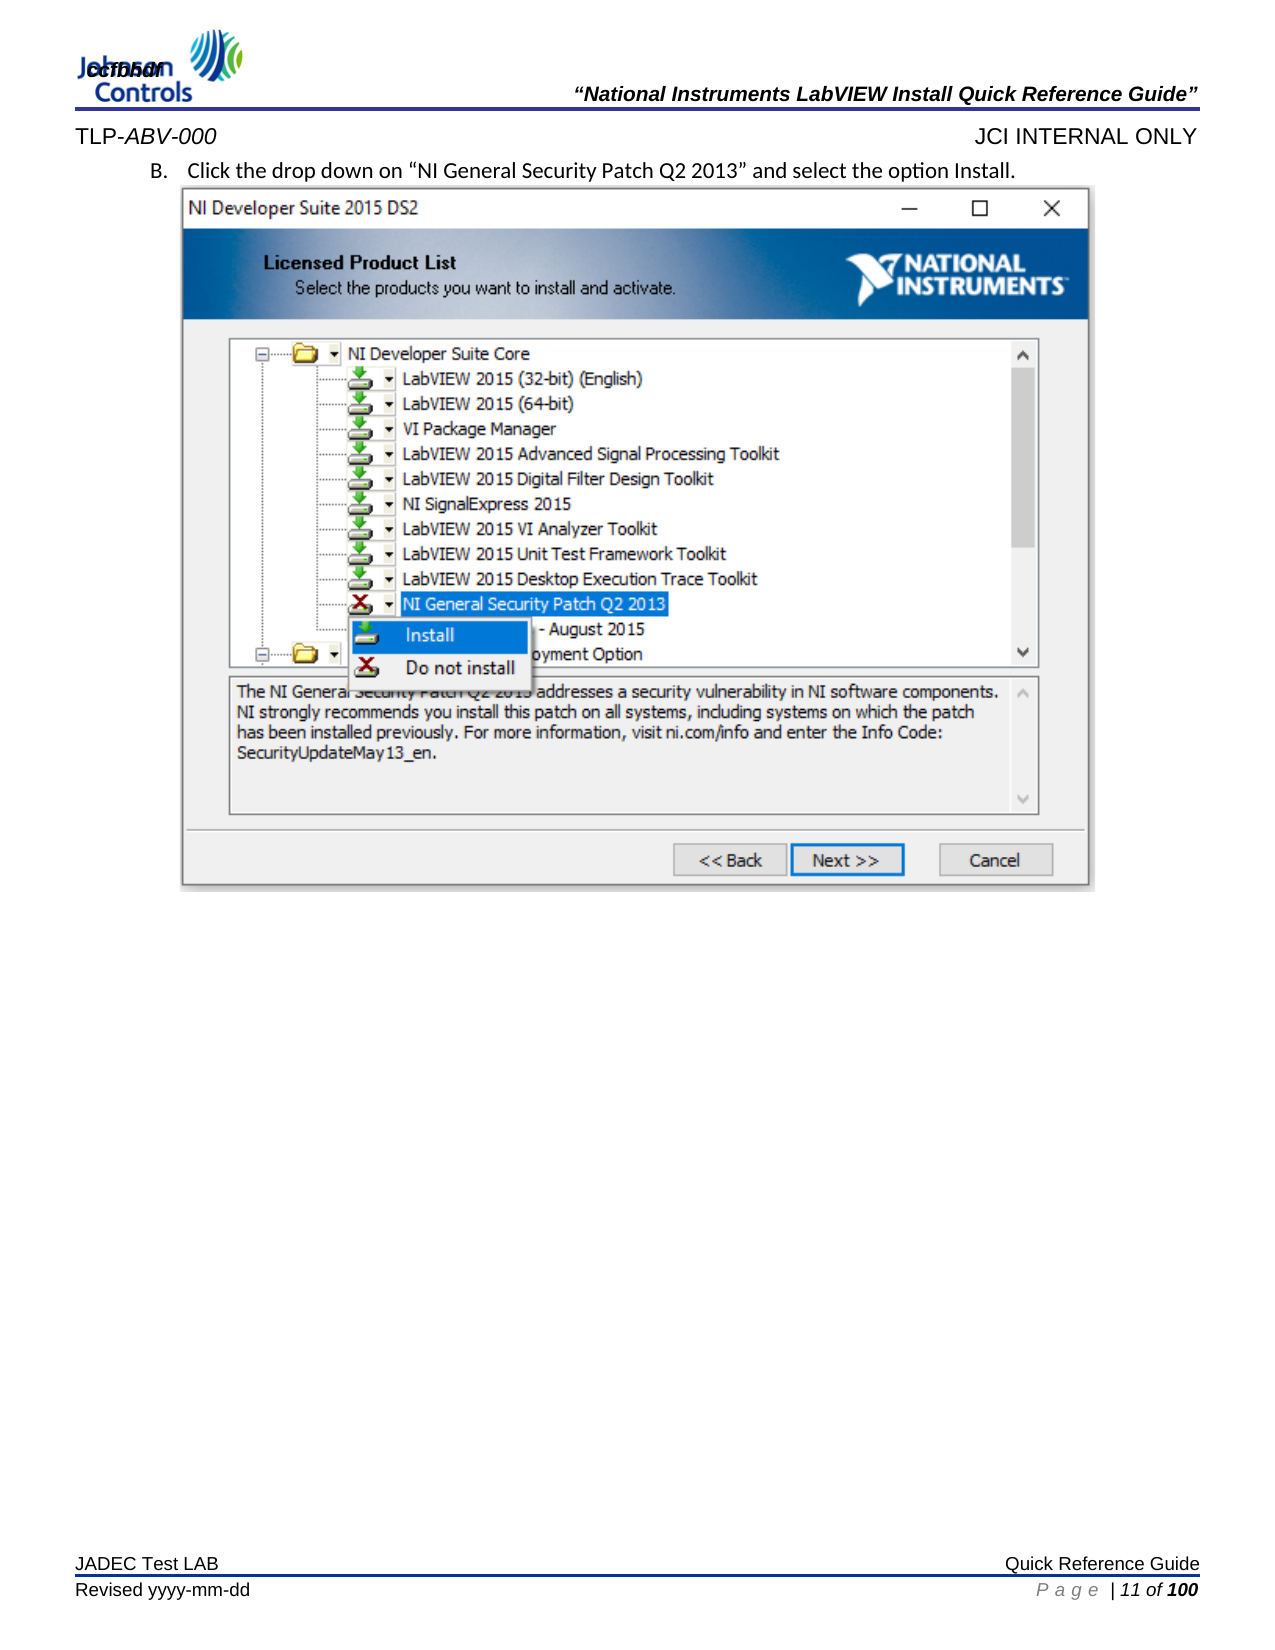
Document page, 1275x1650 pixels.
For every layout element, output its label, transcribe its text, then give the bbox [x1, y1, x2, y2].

picture [76, 26, 246, 105]
picture [179, 185, 1096, 892]
list Click the drop down on “NI General Security Patch Q2 2013” and select the option Install. [150, 156, 1200, 184]
